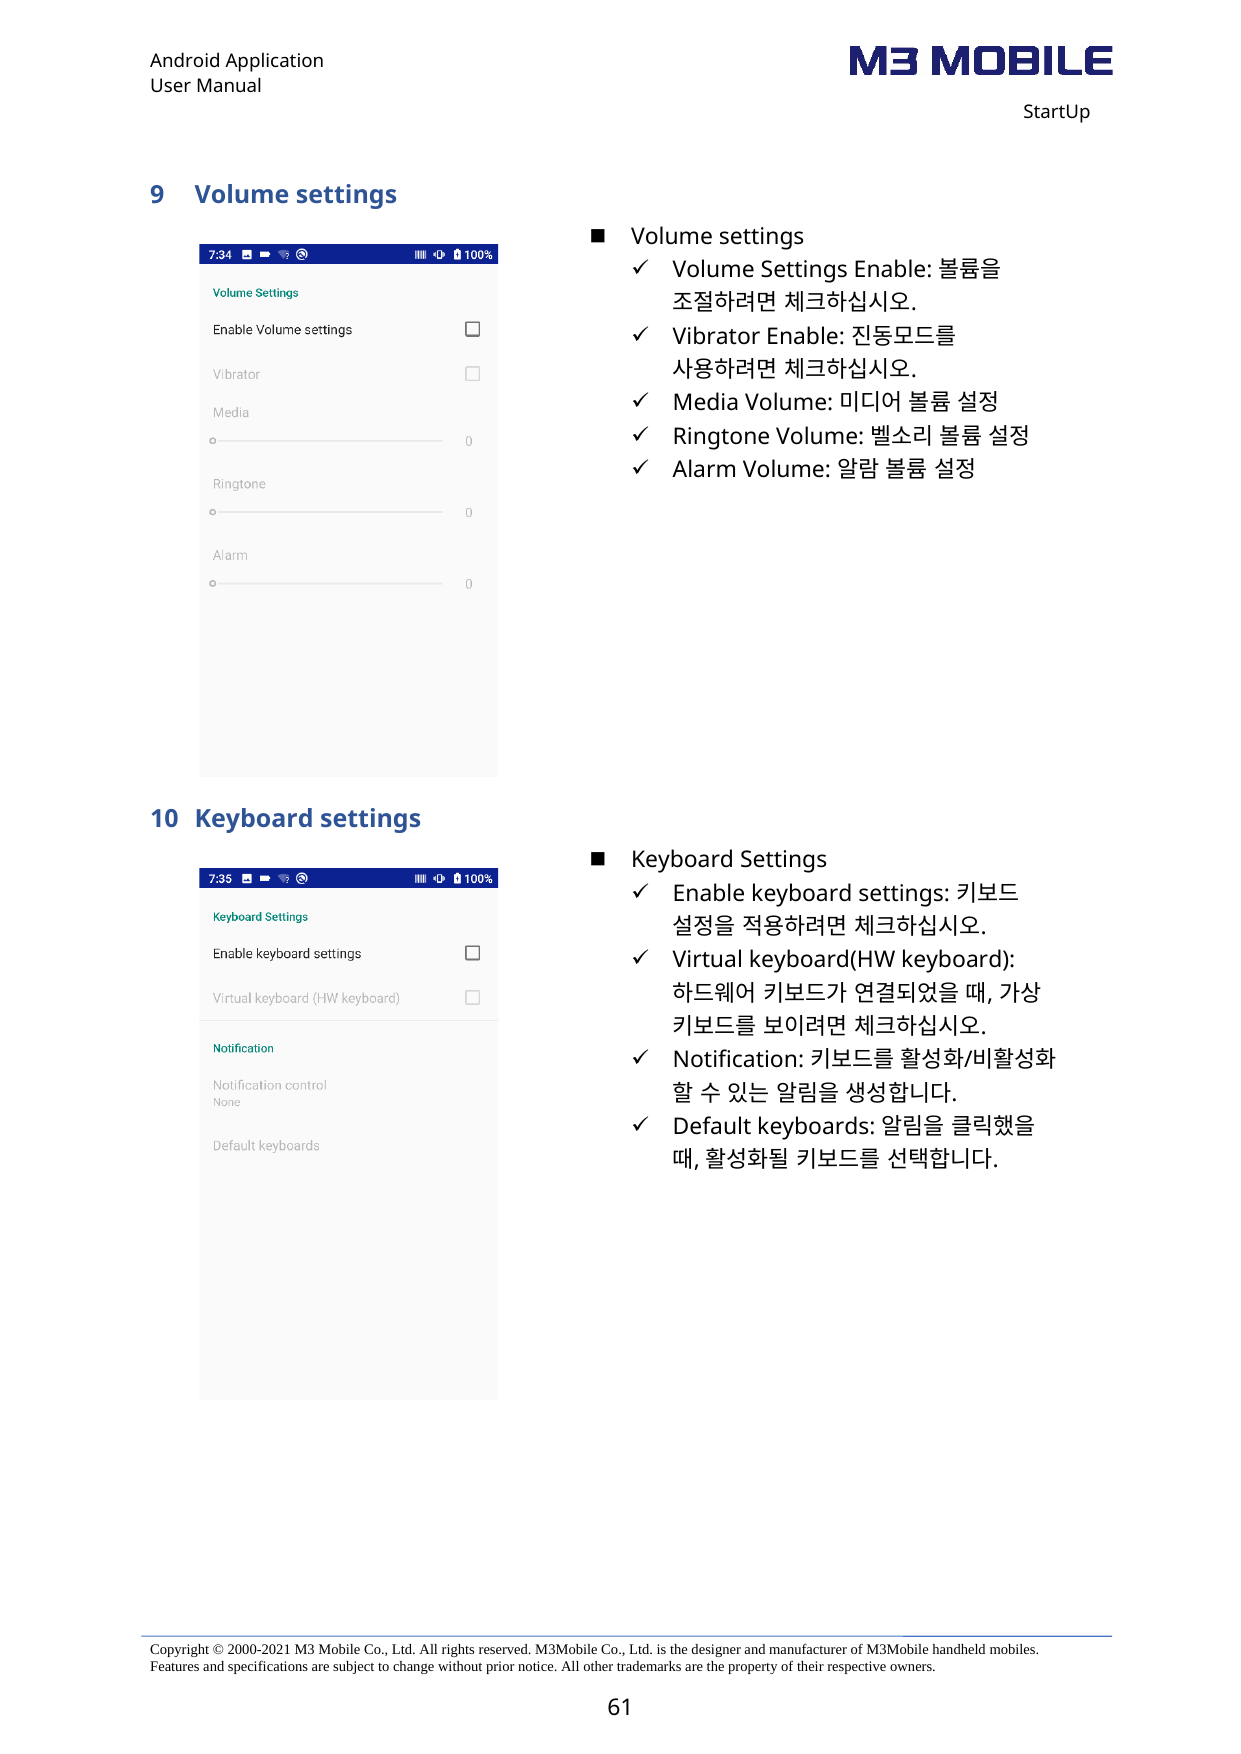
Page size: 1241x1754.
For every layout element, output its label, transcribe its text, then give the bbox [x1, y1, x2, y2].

table_header Volume settings Volume Settings Enable: 볼륨을 조절하려면 체크하십시오. Vibrator Enable: 진동모드를 사용하려면 체크하십시오. Media Volume: 미디어 볼륨 설정 Ringtone Volume: 벨소리 볼륨 설정 Alarm Volume: 알람 볼륨 설정 [536, 220, 1068, 780]
picture [850, 46, 1113, 75]
table_header [161, 843, 536, 1404]
subtitle Keyboard settings [150, 801, 1090, 835]
table_header Keyboard Settings Enable keyboard settings: 키보드 설정을 적용하려면 체크하십시오. Virtual keyboard(HW keyboard): 하드웨어 키보드가 연결되었을 때, 가상 키보드를 보이려면 체크하십시오. Notification: 키보드를 활성화/비활성화 할 수 있는 알림을 생성합니다. Default keyboards: 알림을 클릭했을 때, 활성화될 키보드를 선택합니다. [536, 843, 1068, 1404]
subtitle Volume settings [150, 177, 1090, 211]
picture [199, 868, 499, 1400]
table_header [161, 220, 536, 780]
picture [199, 244, 499, 777]
